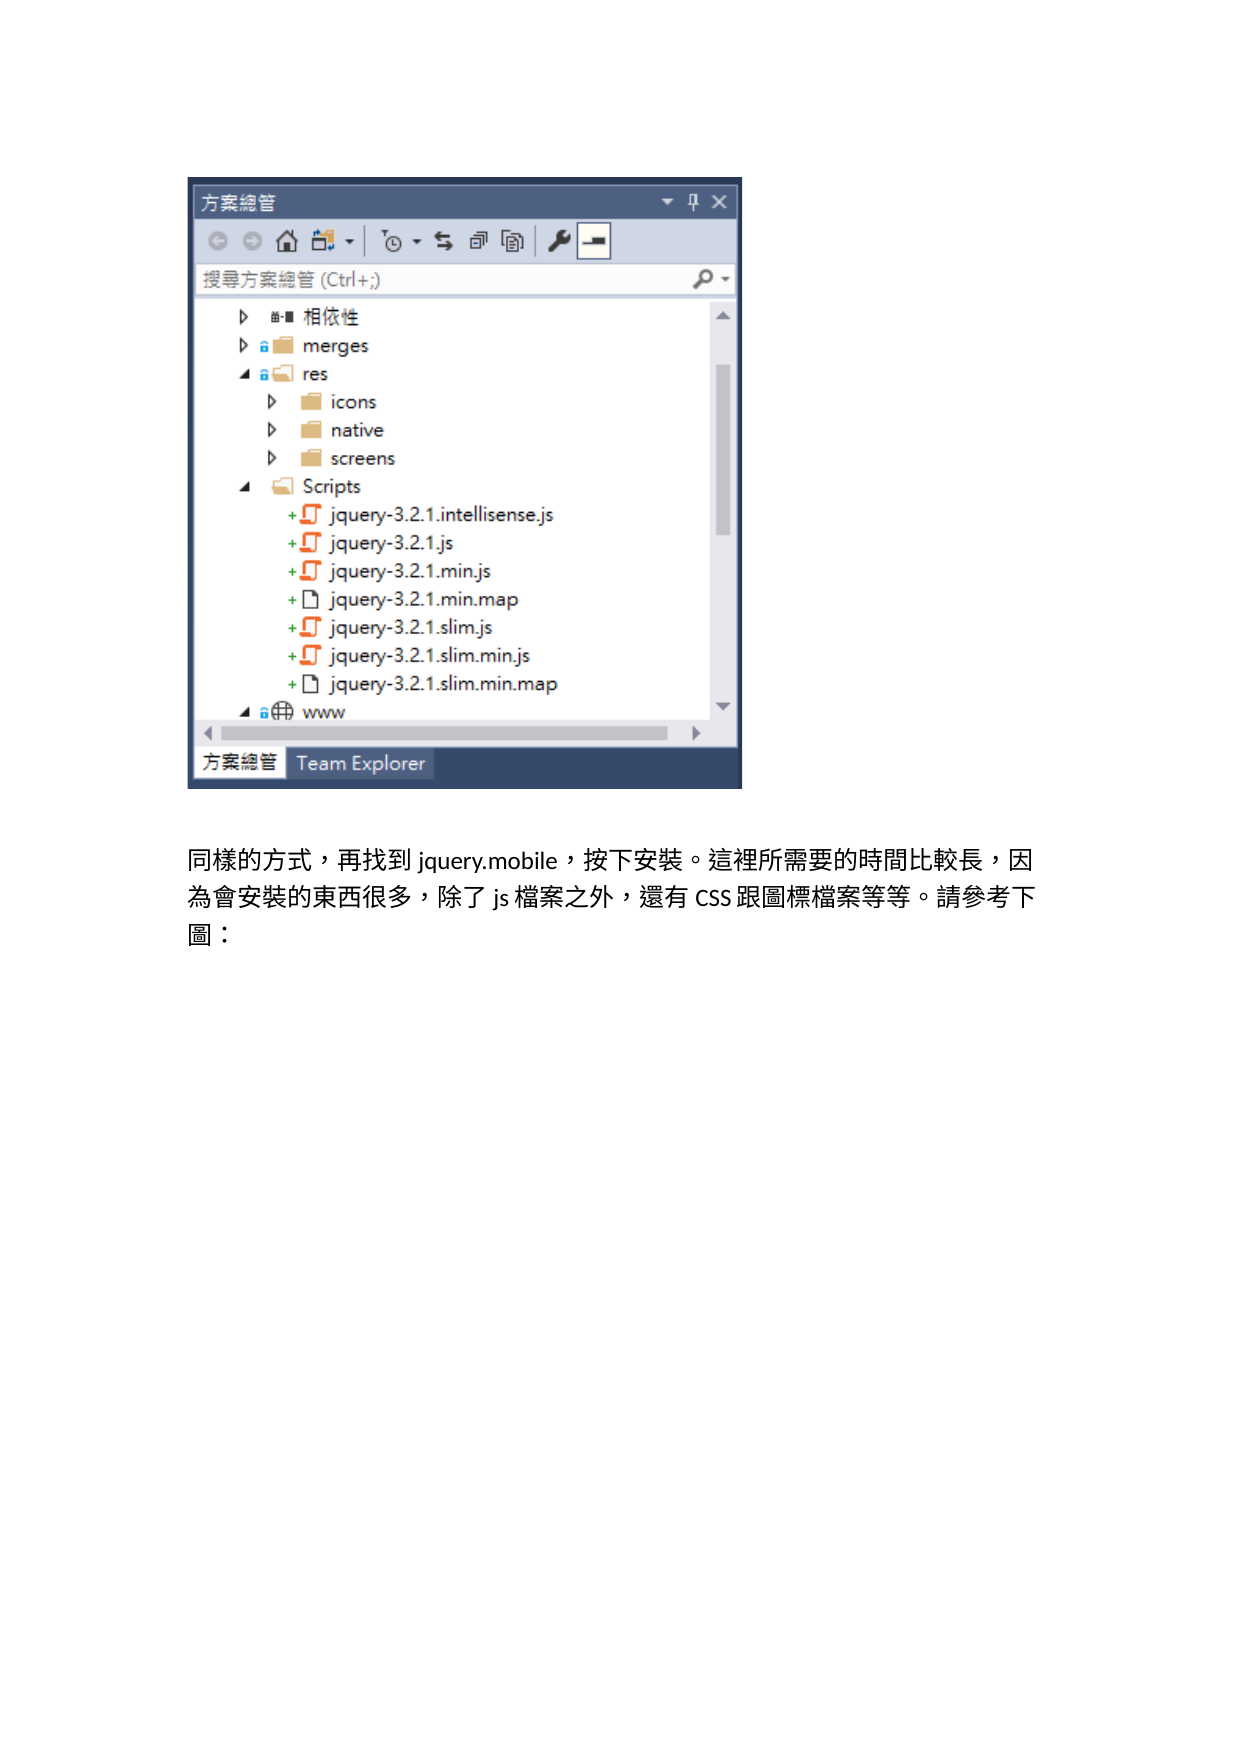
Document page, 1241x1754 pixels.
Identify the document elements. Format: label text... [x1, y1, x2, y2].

picture [187, 177, 743, 789]
text 同樣的方式，再找到 jquery.mobile，按下安裝。這裡所需要的時間比較長，因為會安裝的東西很多，除了 js 檔案之外，還有 CSS跟圖標檔案等等。請參考下圖： [187, 839, 1053, 952]
